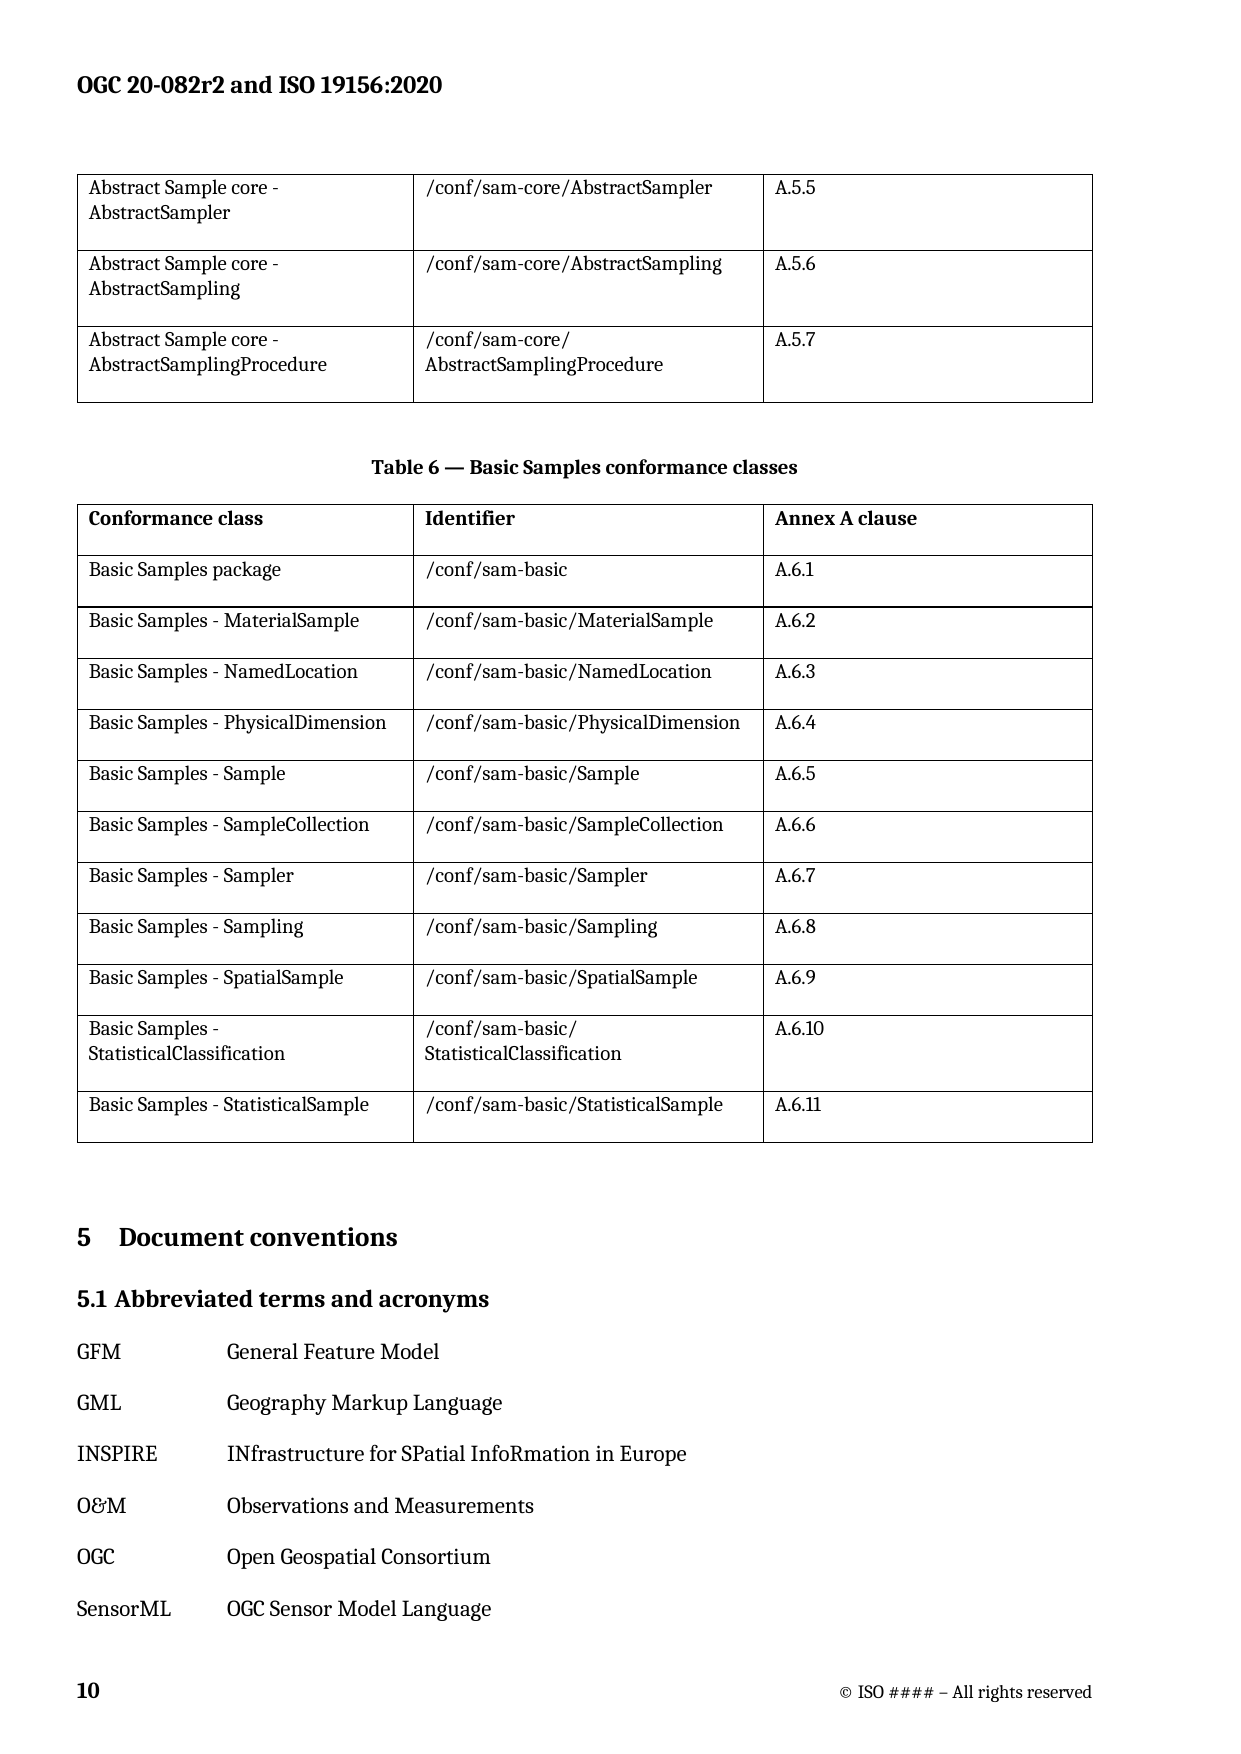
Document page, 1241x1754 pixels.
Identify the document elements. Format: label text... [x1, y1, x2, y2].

table_cell /conf/sam-core/AbstractSampler [414, 175, 763, 250]
table_cell A.5.6 [764, 251, 1092, 326]
table_cell A.6.5 [764, 761, 1092, 811]
table_cell /conf/sam-basic [414, 556, 763, 606]
table_cell Basic Samples - NamedLocation [78, 659, 413, 708]
table_cell Basic Samples - StatisticalClassification [78, 1016, 413, 1091]
table_cell /conf/sam-basic/Sample [414, 761, 763, 811]
text GML Geography Markup Language [77, 1390, 1092, 1416]
table_cell A.6.10 [764, 1016, 1092, 1091]
subtitle Abbreviated terms and acronyms [77, 1285, 1092, 1313]
table_cell /conf/sam-basic/SampleCollection [414, 812, 763, 862]
table_cell A.5.7 [764, 327, 1092, 402]
text SensorML OGC Sensor Model Language [77, 1595, 1092, 1622]
table_cell A.6.3 [764, 659, 1092, 708]
subtitle Document conventions [77, 1222, 1092, 1253]
text O&M Observations and Measurements [77, 1493, 1092, 1519]
table_cell /conf/sam-basic/PhysicalDimension [414, 710, 763, 759]
table_cell A.5.5 [764, 175, 1092, 250]
table_cell Abstract Sample core - AbstractSamplingProcedure [78, 327, 413, 402]
table_cell Basic Samples - SampleCollection [78, 812, 413, 862]
table_cell Basic Samples - Sample [78, 761, 413, 811]
text OGC Open Geospatial Consortium [77, 1544, 1092, 1570]
table_cell A.6.6 [764, 812, 1092, 862]
table_header Identifier [414, 505, 763, 555]
table_cell /conf/sam-basic/StatisticalSample [414, 1092, 763, 1142]
text INSPIRE INfrastructure for SPatial InfoRmation in Europe [77, 1441, 1092, 1468]
table_header Annex A clause [764, 505, 1092, 555]
table_cell /conf/sam-basic/SpatialSample [414, 965, 763, 1015]
table_cell Basic Samples - MaterialSample [78, 608, 413, 657]
table_cell /conf/sam-basic/NamedLocation [414, 659, 763, 708]
table_cell A.6.7 [764, 863, 1092, 913]
table_cell /conf/sam-basic/Sampling [414, 914, 763, 964]
table_cell A.6.4 [764, 710, 1092, 759]
table_cell /conf/sam-core/AbstractSamplingProcedure [414, 327, 763, 402]
table_cell Basic Samples - Sampling [78, 914, 413, 964]
table_cell A.6.9 [764, 965, 1092, 1015]
table_cell Abstract Sample core - AbstractSampler [78, 175, 413, 250]
table_cell Basic Samples - StatisticalSample [78, 1092, 413, 1142]
table_header Conformance class [78, 505, 413, 555]
table_cell A.6.11 [764, 1092, 1092, 1142]
table_cell /conf/sam-basic/Sampler [414, 863, 763, 913]
table_cell /conf/sam-basic/StatisticalClassification [414, 1016, 763, 1091]
table_cell /conf/sam-basic/MaterialSample [414, 608, 763, 657]
text GFM General Feature Model [77, 1338, 1092, 1365]
table_cell Basic Samples package [78, 556, 413, 606]
text Table 6 — Basic Samples conformance classes [77, 454, 1092, 479]
table_cell /conf/sam-core/AbstractSampling [414, 251, 763, 326]
table_cell Abstract Sample core - AbstractSampling [78, 251, 413, 326]
table_cell A.6.8 [764, 914, 1092, 964]
table_cell Basic Samples - PhysicalDimension [78, 710, 413, 759]
table_cell Basic Samples - SpatialSample [78, 965, 413, 1015]
table_cell A.6.1 [764, 556, 1092, 606]
table_cell A.6.2 [764, 608, 1092, 657]
table_cell Basic Samples - Sampler [78, 863, 413, 913]
